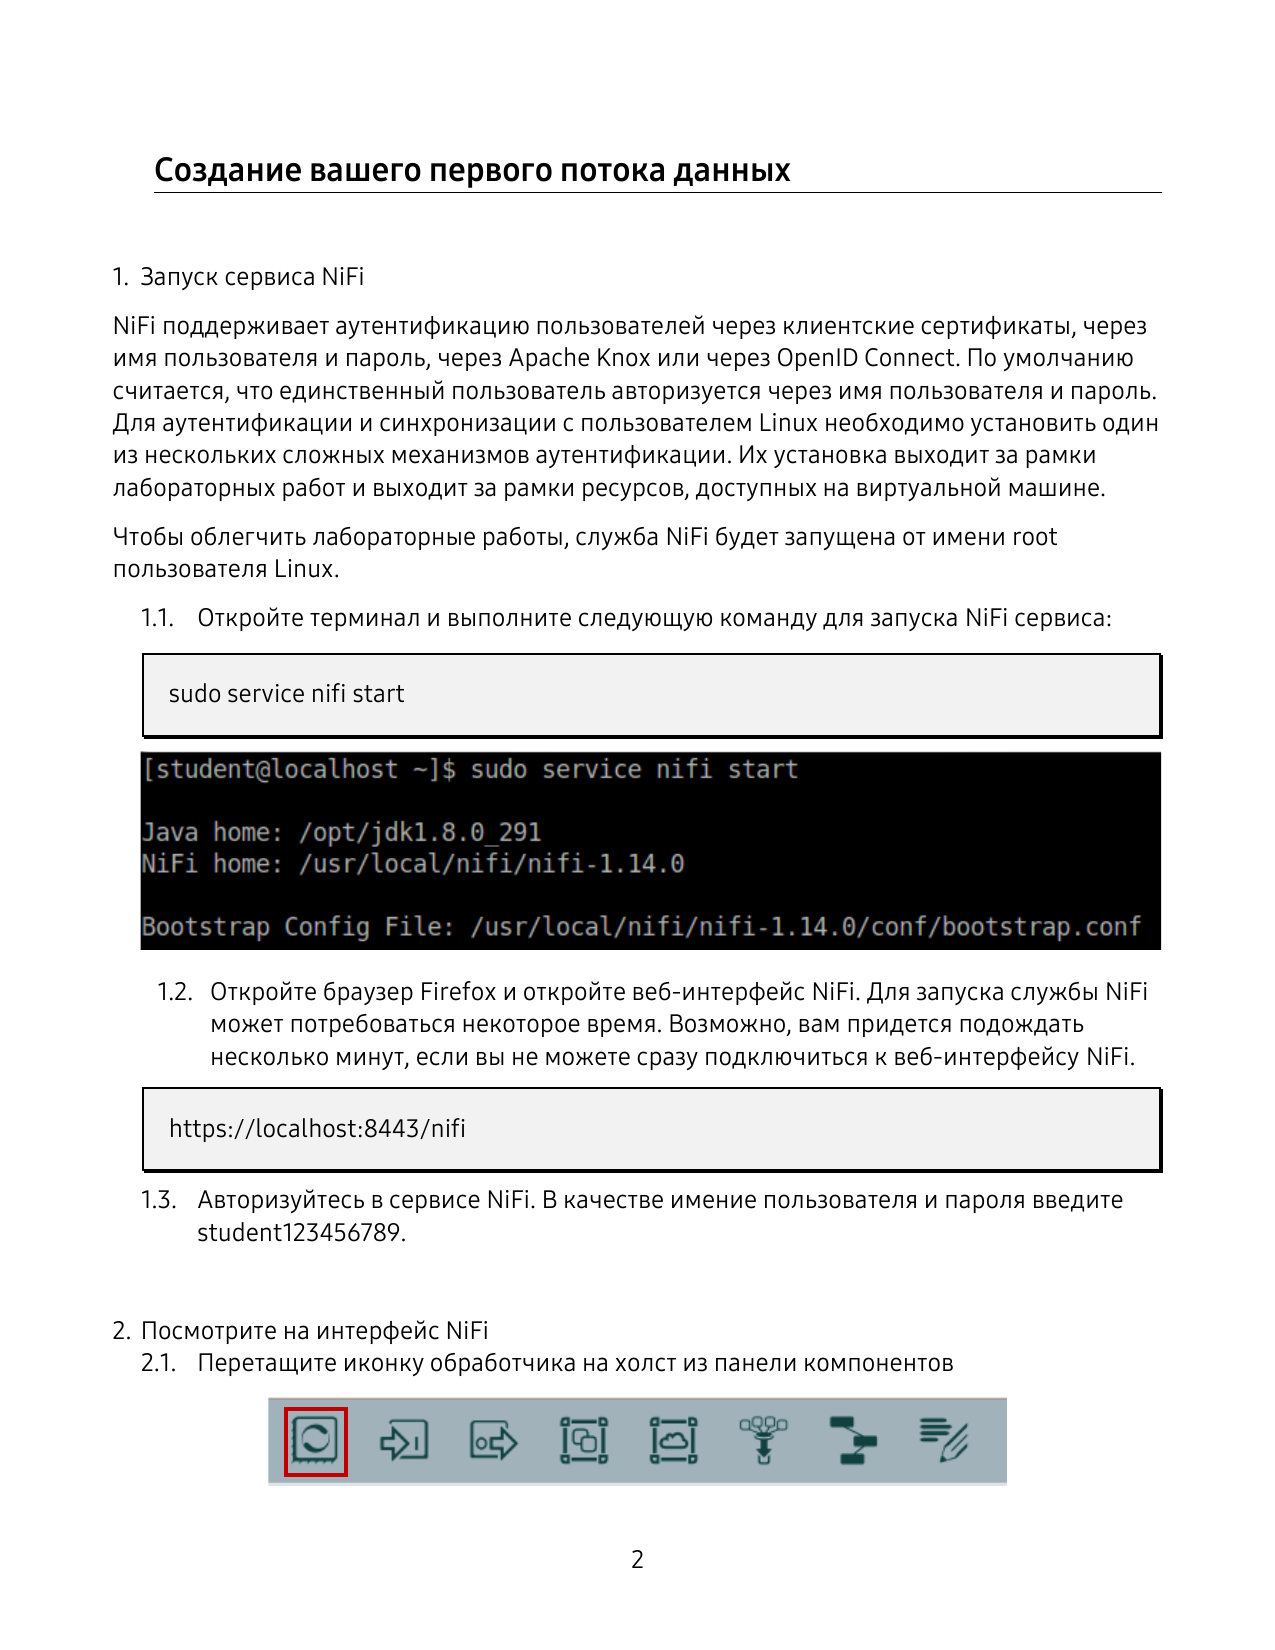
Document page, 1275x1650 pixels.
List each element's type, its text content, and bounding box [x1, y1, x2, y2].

list Откройте терминал и выполните следующую команду для запуска NiFi сервиса: [141, 603, 1162, 633]
picture [140, 751, 1162, 950]
picture [268, 1397, 1007, 1486]
subtitle Создание вашего первого потока данных [154, 150, 1162, 192]
subtitle Откройте браузер Firefox и откройте веб-интерфейс NiFi. Для запуска службы NiFi может потребоваться некоторое время. Возможно, вам придется подождать несколько минут, если вы не можете сразу подключиться к веб-интерфейсу NiFi. [157, 977, 1162, 1072]
list Перетащите иконку обработчика на холст из панели компонентов [141, 1348, 1162, 1378]
text https://localhost:8443/nifi [144, 1089, 1159, 1169]
list Авторизуйтесь в сервисе NiFi. В качестве имение пользователя и пароля введите student123456789. [141, 1186, 1162, 1248]
list Посмотрите на интерфейс NiFi [112, 1316, 1162, 1346]
text Чтобы облегчить лабораторные работы, служба NiFi будет запущена от имени root пользователя Linux. [112, 522, 1162, 584]
text NiFi поддерживает аутентификацию пользователей через клиентские сертификаты, через имя пользователя и пароль, через Apache Knox или через OpenID Connect. По умолчанию считается, что единственный пользователь авторизуется через имя пользователя и пароль. Для аутентификации и синхронизации с пользователем Linux необходимо установить один из нескольких сложных механизмов аутентификации. Их установка выходит за рамки лабораторных работ и выходит за рамки ресурсов, доступных на виртуальной машине. [112, 311, 1162, 503]
text sudo service nifi start [144, 655, 1159, 735]
subtitle Запуск сервиса NiFi [112, 262, 1162, 292]
